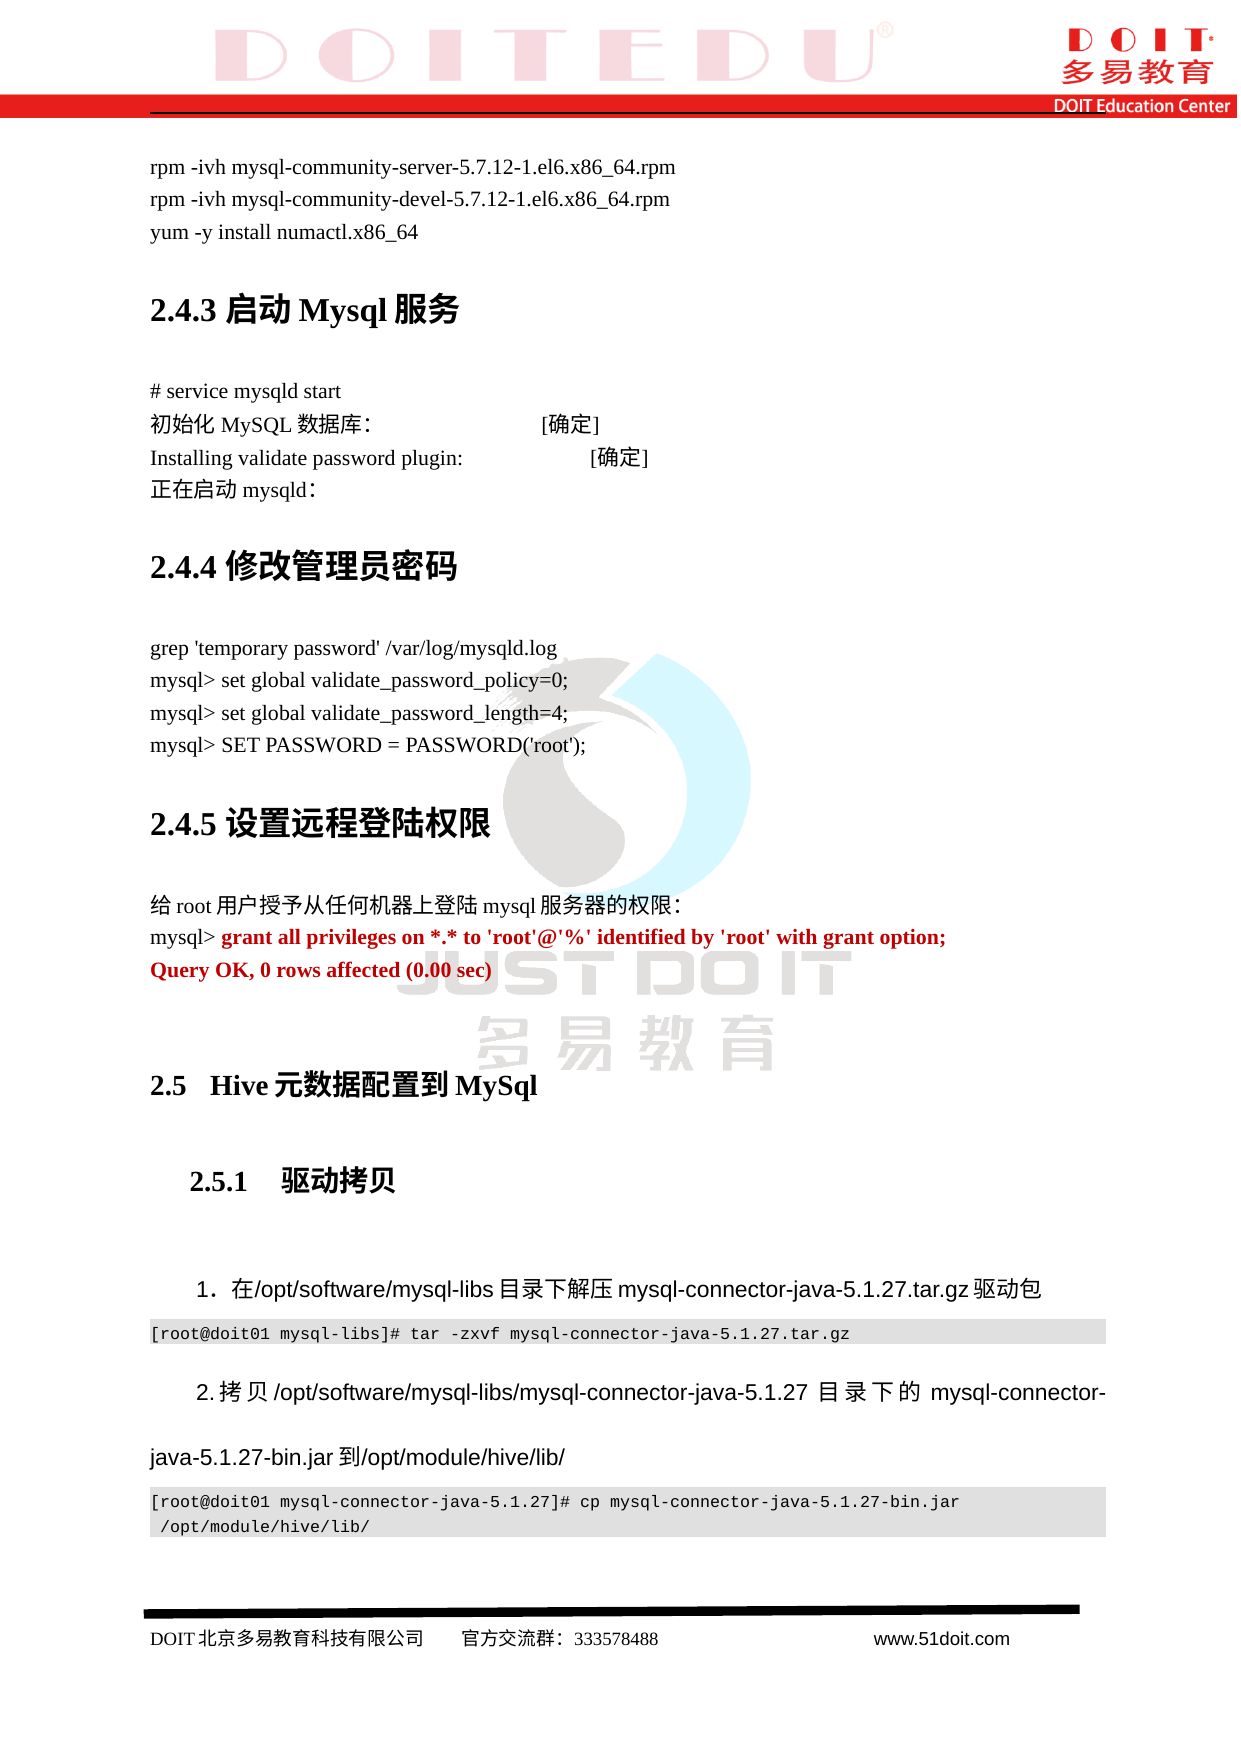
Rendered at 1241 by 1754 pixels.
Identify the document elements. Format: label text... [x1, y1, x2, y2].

text 正在启动 mysqld： [150, 472, 1106, 504]
text 1．在/opt/software/mysql-libs目录下解压mysql-connector-java-5.1.27.tar.gz驱动包 [150, 1254, 1106, 1319]
text grep 'temporary password' /var/log/mysqld.log [150, 631, 1106, 664]
text Installing validate password plugin: [确定] [150, 439, 1106, 472]
text 2.拷贝/opt/software/mysql-libs/mysql-connector-java-5.1.27目录下的mysql-connector-java-5.1.27-bin.jar到/opt/module/hive/lib/ [150, 1357, 1106, 1487]
subtitle 驱动拷贝 [189, 1146, 1106, 1211]
text rpm -ivh mysql-community-devel-5.7.12-1.el6.x86_64.rpm [150, 183, 1106, 215]
text yum -y install numactl.x86_64 [150, 215, 1106, 248]
subtitle 启动Mysql服务 [150, 275, 1106, 340]
text [root@doit01 mysql-connector-java-5.1.27]# cp mysql-connector-java-5.1.27-bin.jar [150, 1487, 1106, 1512]
text 给root用户授予从任何机器上登陆mysql服务器的权限： [150, 888, 1106, 920]
text [root@doit01 mysql-libs]# tar -zxvf mysql-connector-java-5.1.27.tar.gz [150, 1319, 1106, 1344]
text mysql> set global validate_password_policy=0; [150, 664, 1106, 696]
subtitle 设置远程登陆权限 [150, 788, 1106, 853]
subtitle 修改管理员密码 [150, 531, 1106, 596]
text Query OK, 0 rows affected (0.00 sec) [150, 953, 1106, 985]
text mysql> set global validate_password_length=4; [150, 696, 1106, 729]
text mysql> grant all privileges on *.* to 'root'@'%' identified by 'root' with grant option; [150, 920, 1106, 953]
picture [0, 14, 1237, 118]
text # service mysqld start [150, 374, 1106, 407]
text 初始化 MySQL 数据库： [确定] [150, 407, 1106, 439]
text mysql> SET PASSWORD = PASSWORD('root'); [150, 729, 1106, 761]
text /opt/module/hive/lib/ [150, 1512, 1106, 1537]
subtitle Hive元数据配置到MySql [150, 1050, 1106, 1115]
text rpm -ivh mysql-community-server-5.7.12-1.el6.x86_64.rpm [150, 150, 1106, 183]
